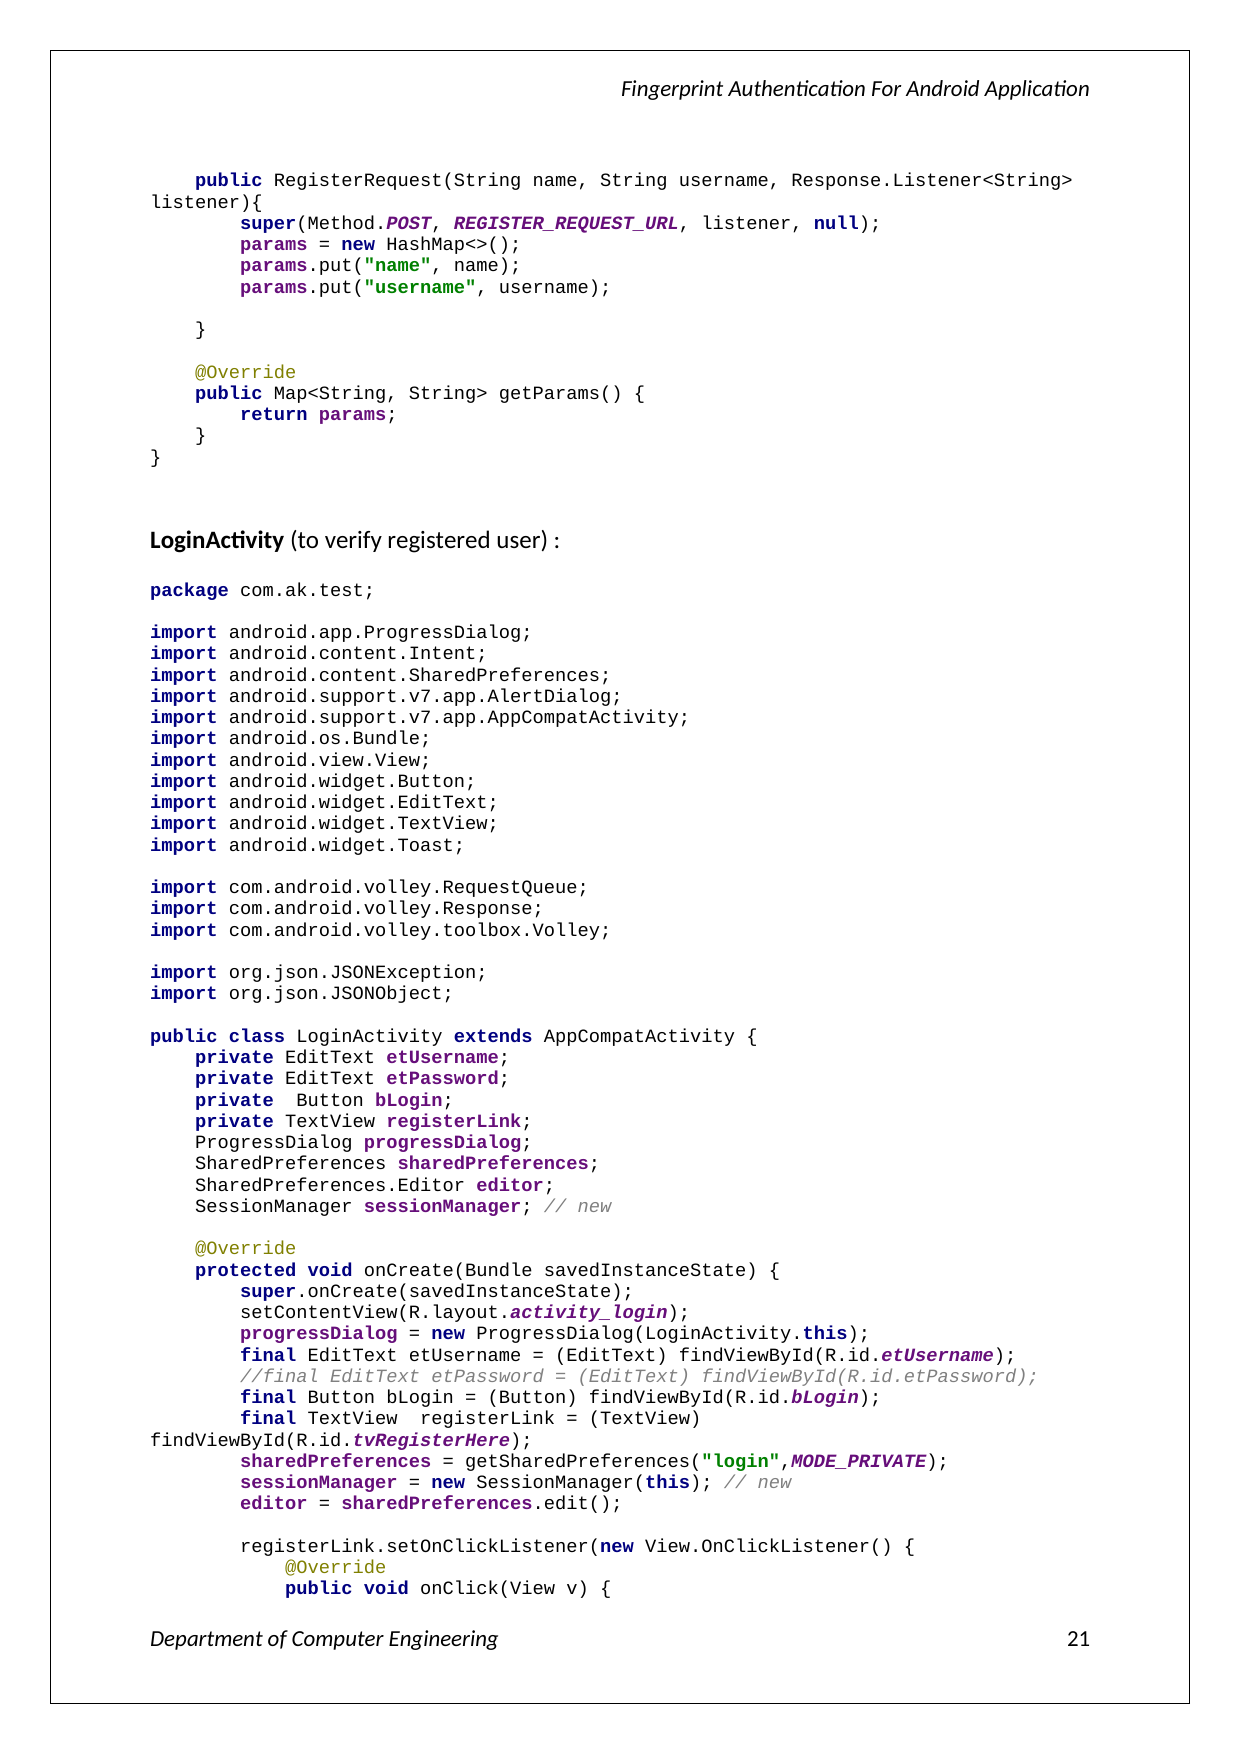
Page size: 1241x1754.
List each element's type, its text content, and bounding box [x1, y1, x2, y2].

text LoginActivity (to verify registered user) : [150, 524, 1090, 555]
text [150, 580, 1090, 1600]
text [150, 150, 1090, 469]
